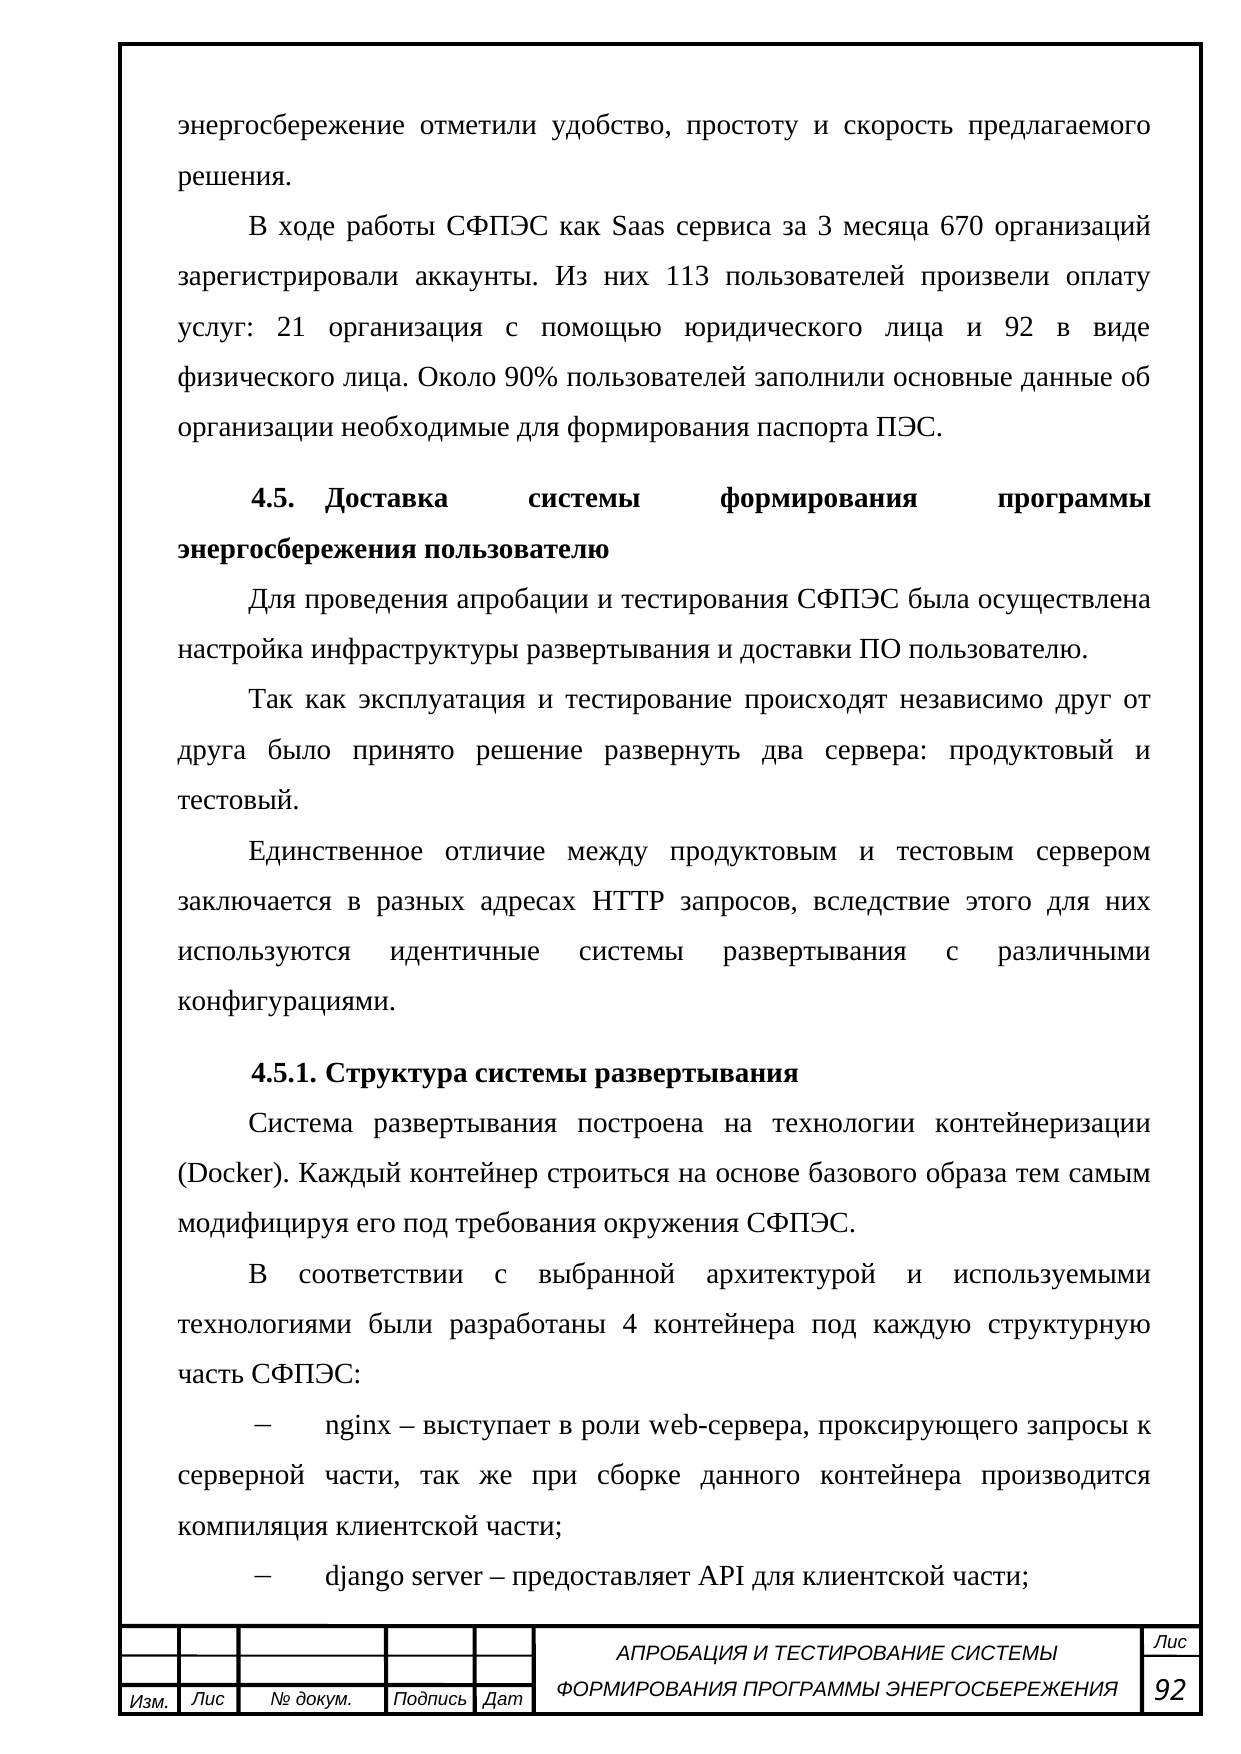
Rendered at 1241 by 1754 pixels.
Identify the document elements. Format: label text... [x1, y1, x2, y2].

text В соответствии с выбранной архитектурой и используемыми технологиями были разработаны 4 контейнера под каждую структурную часть СФПЭС: [177, 1256, 1152, 1390]
text Единственное отличие между продуктовым и тестовым сервером заключается в разных адресах HTTP запросов, вследствие этого для них используются идентичные системы развертывания с различными конфигурациями. [177, 833, 1152, 1017]
text Для проведения апробации и тестирования СФПЭС была осуществлена настройка инфраструктуры развертывания и доставки ПО пользователю. [177, 581, 1152, 665]
text Система развертывания построена на технологии контейнеризации (Docker). Каждый контейнер строиться на основе базового образа тем самым модифицируя его под требования окружения СФПЭС. [177, 1105, 1152, 1239]
text В ходе работы СФПЭС как Saas сервиса за 3 месяца 670 организаций зарегистрировали аккаунты. Из них 113 пользователей произвели оплату услуг: 21 организация с помощью юридического лица и 92 в виде физического лица. Около 90% пользователей заполнили основные данные об организации необходимые для формирования паспорта ПЭС. [177, 208, 1152, 443]
list nginx – выступает в роли web-cервера, проксирующего запросы к серверной части, так же при сборке данного контейнера производится компиляция клиентской части; [177, 1407, 1152, 1541]
subtitle Доставка системы формирования программы энергосбережения пользователю [177, 480, 1152, 564]
subtitle Структура системы развертывания [177, 1055, 1152, 1088]
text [177, 107, 1152, 191]
text Так как эксплуатация и тестирование происходят независимо друг от друга было принято решение развернуть два сервера: продуктовый и тестовый. [177, 682, 1152, 816]
list django server – предоставляет API для клиентской части; [177, 1558, 1152, 1592]
